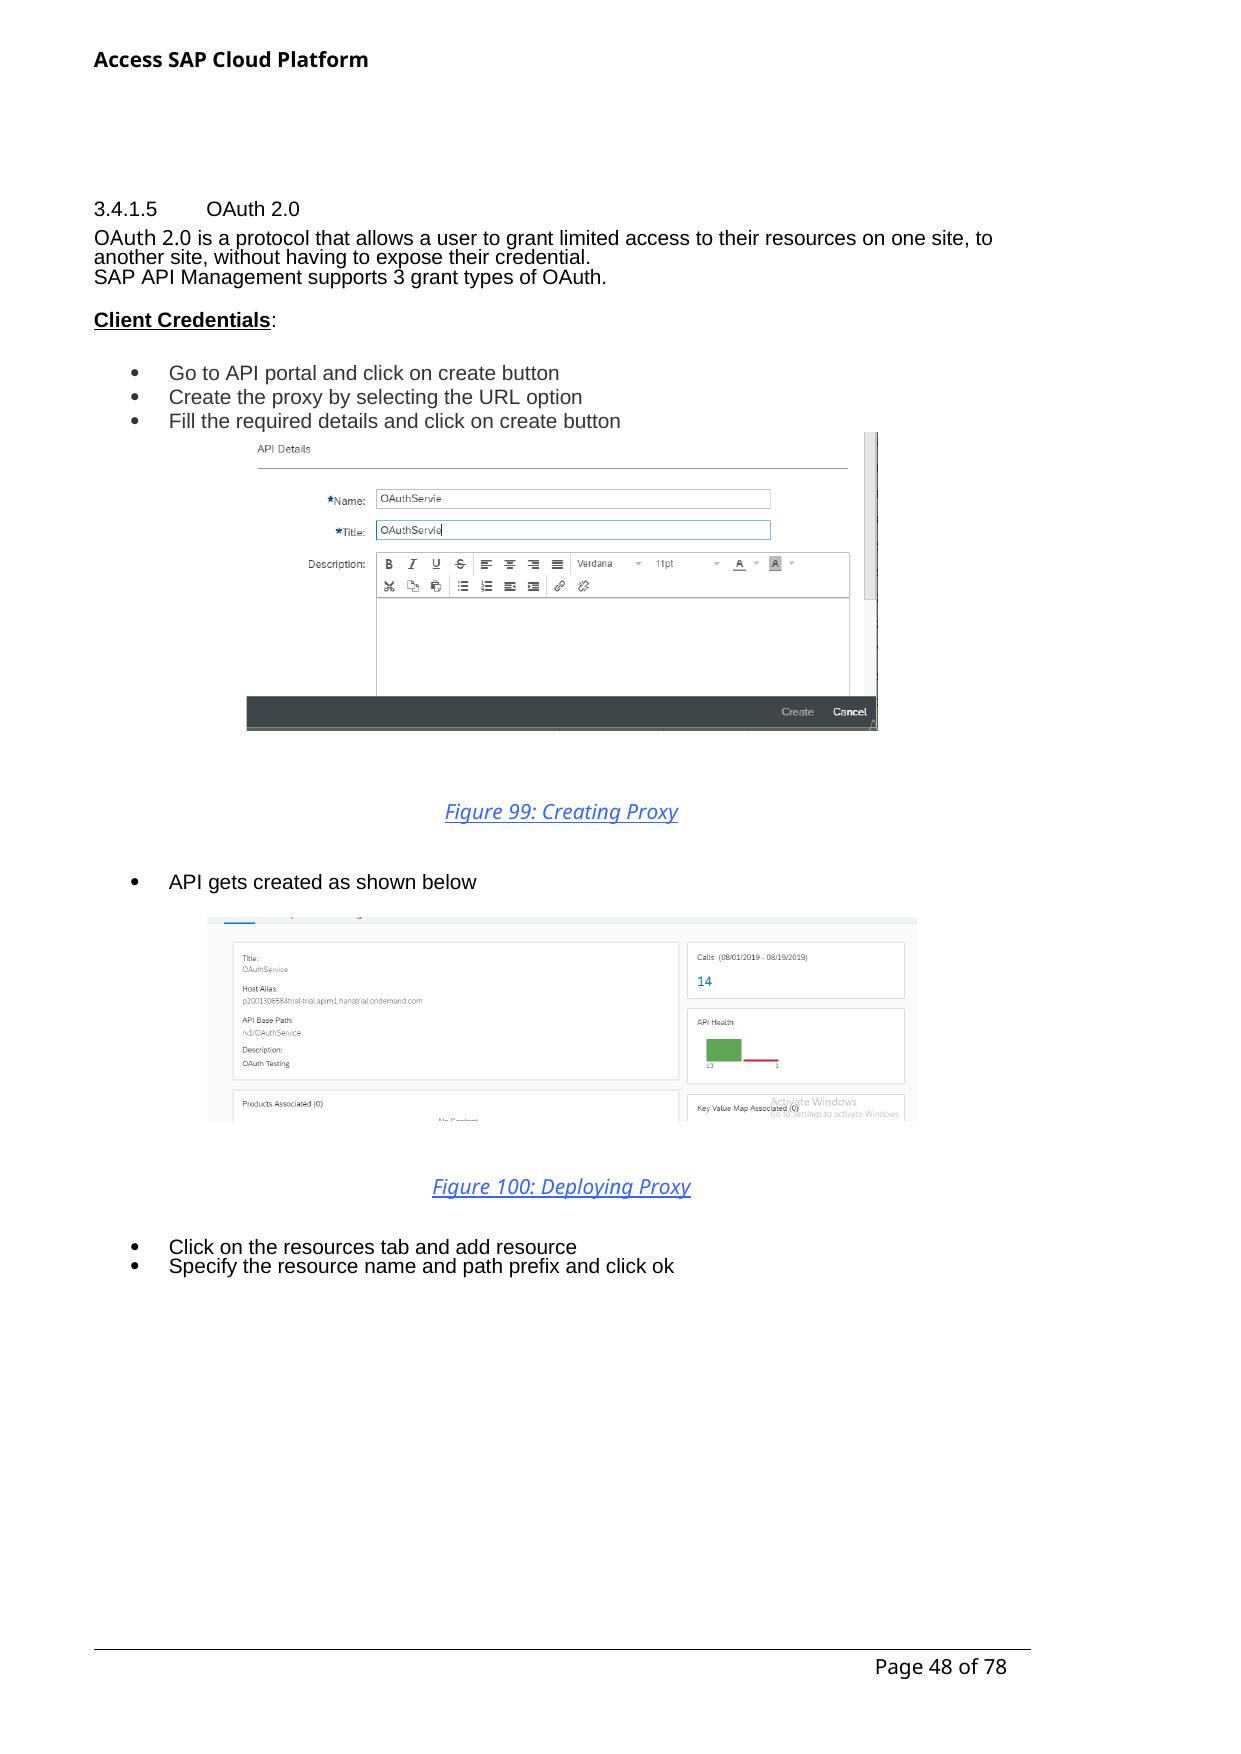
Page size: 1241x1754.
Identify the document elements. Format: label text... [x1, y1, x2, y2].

text SAP API Management supports 3 grant types of OAuth. [94, 269, 1031, 288]
text Figure 100: Deploying Proxy [94, 1172, 1031, 1200]
picture [207, 917, 918, 1121]
text Client Credentials: [94, 312, 1031, 331]
text Figure 99: Creating Proxy [94, 797, 1031, 826]
text OAuth 2.0 is a protocol that allows a user to grant limited access to their resources on one site, to another site, without having to expose their credential. [94, 227, 1031, 269]
list Go to API portal and click on create button [131, 360, 1031, 384]
list API gets created as shown below [131, 874, 1031, 893]
list Fill the required details and click on create button [131, 408, 1031, 433]
list Specify the resource name and path prefix and click ok [225, 1258, 1031, 1277]
picture [246, 432, 878, 731]
subtitle OAuth 2.0 [94, 197, 1031, 221]
list Click on the resources tab and add resource [131, 1239, 1031, 1258]
list Create the proxy by selecting the URL option [131, 384, 1031, 408]
